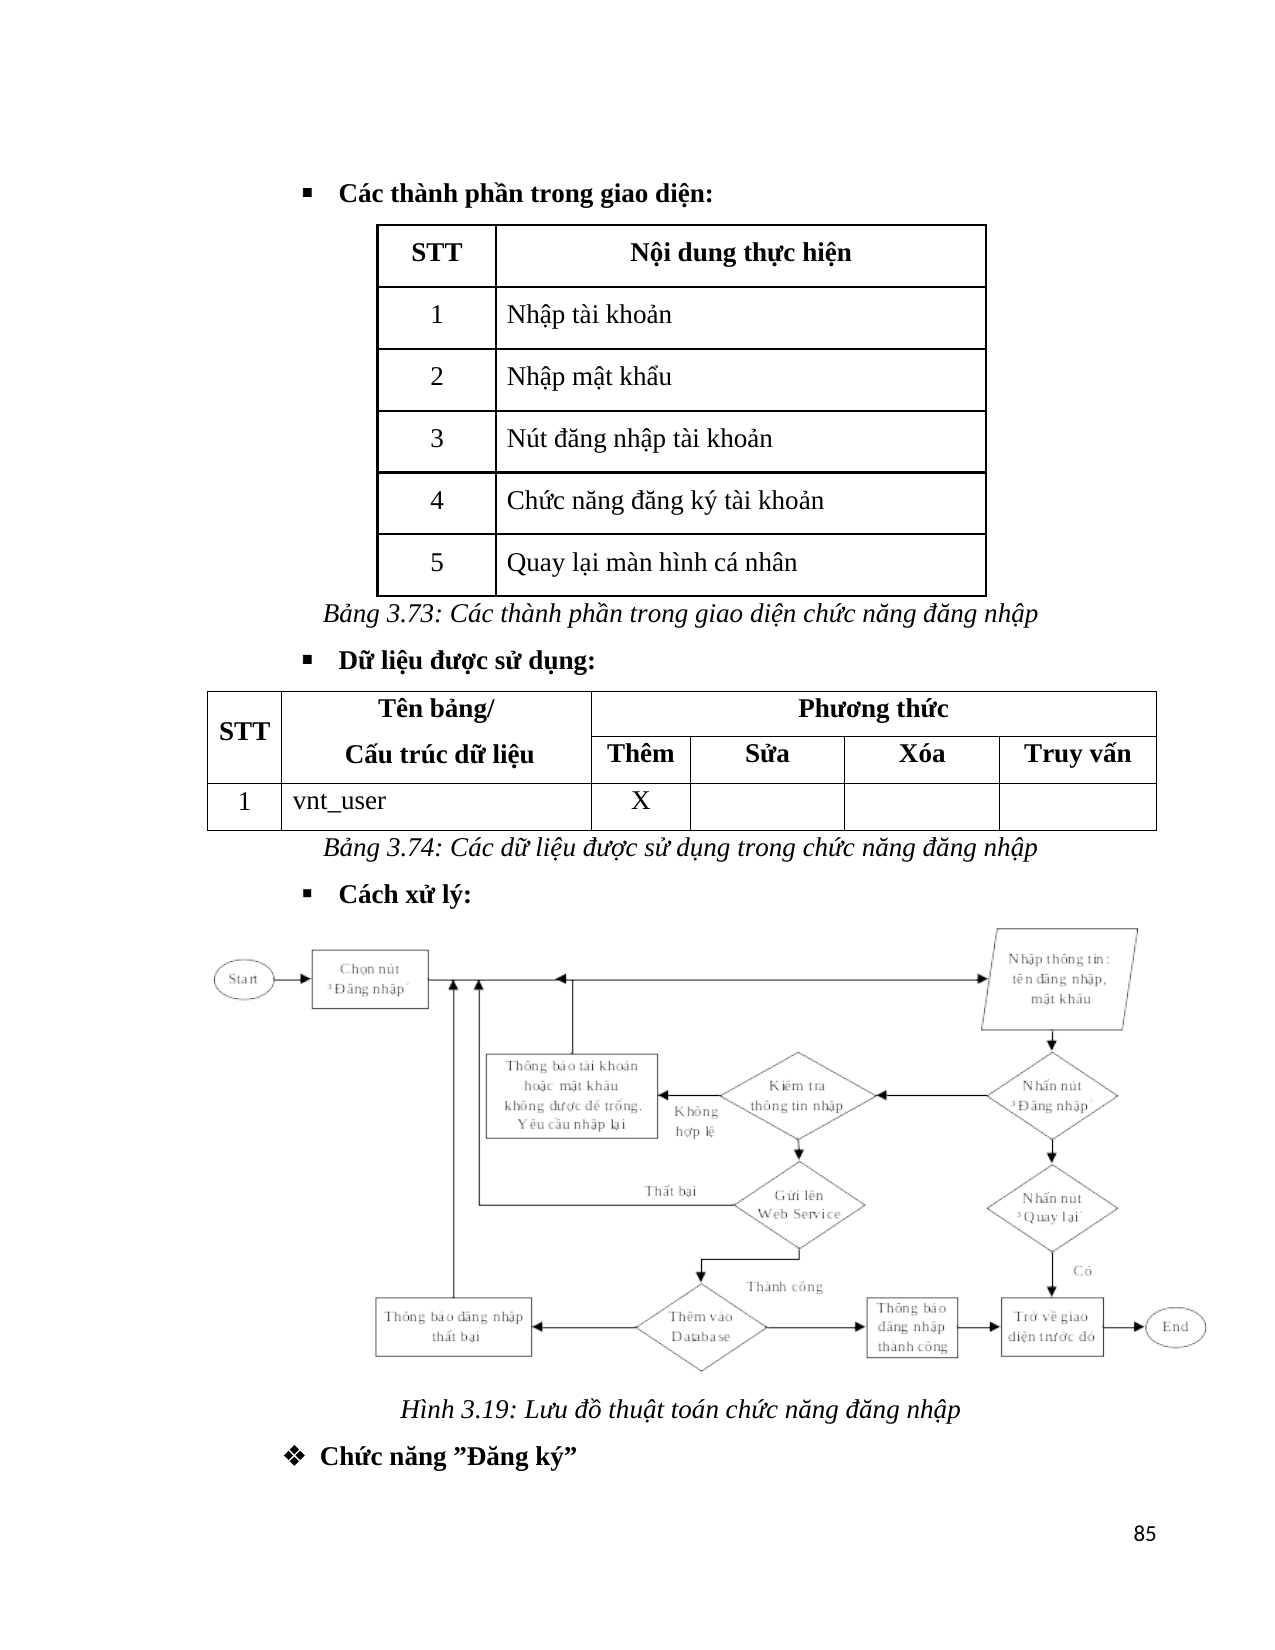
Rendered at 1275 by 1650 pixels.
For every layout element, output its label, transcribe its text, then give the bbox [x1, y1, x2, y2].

list Các thành phần trong giao diện: [301, 177, 1156, 208]
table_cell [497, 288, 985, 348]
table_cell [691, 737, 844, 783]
list Chức năng ”Đăng ký” [282, 1440, 1156, 1471]
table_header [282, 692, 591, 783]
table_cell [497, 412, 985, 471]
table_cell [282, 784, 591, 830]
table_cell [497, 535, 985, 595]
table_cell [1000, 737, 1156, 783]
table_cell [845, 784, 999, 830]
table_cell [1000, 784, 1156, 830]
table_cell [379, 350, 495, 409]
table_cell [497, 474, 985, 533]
text Hình 3.19: Lưu đồ thuật toán chức năng đăng nhập [207, 1393, 1156, 1424]
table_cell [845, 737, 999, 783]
text Bảng 3.74: Các dữ liệu được sử dụng trong chức năng đăng nhập [207, 831, 1156, 863]
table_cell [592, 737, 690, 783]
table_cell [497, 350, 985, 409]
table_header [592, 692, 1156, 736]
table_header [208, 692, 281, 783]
list Cách xử lý: [301, 878, 1156, 909]
text Bảng 3.73: Các thành phần trong giao diện chức năng đăng nhập [207, 597, 1156, 628]
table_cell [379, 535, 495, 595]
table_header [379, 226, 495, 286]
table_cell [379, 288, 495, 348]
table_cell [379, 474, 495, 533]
list Dữ liệu được sử dụng: [301, 644, 1156, 675]
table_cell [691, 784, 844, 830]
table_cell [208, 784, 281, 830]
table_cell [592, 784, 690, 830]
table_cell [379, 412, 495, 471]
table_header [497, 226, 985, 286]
